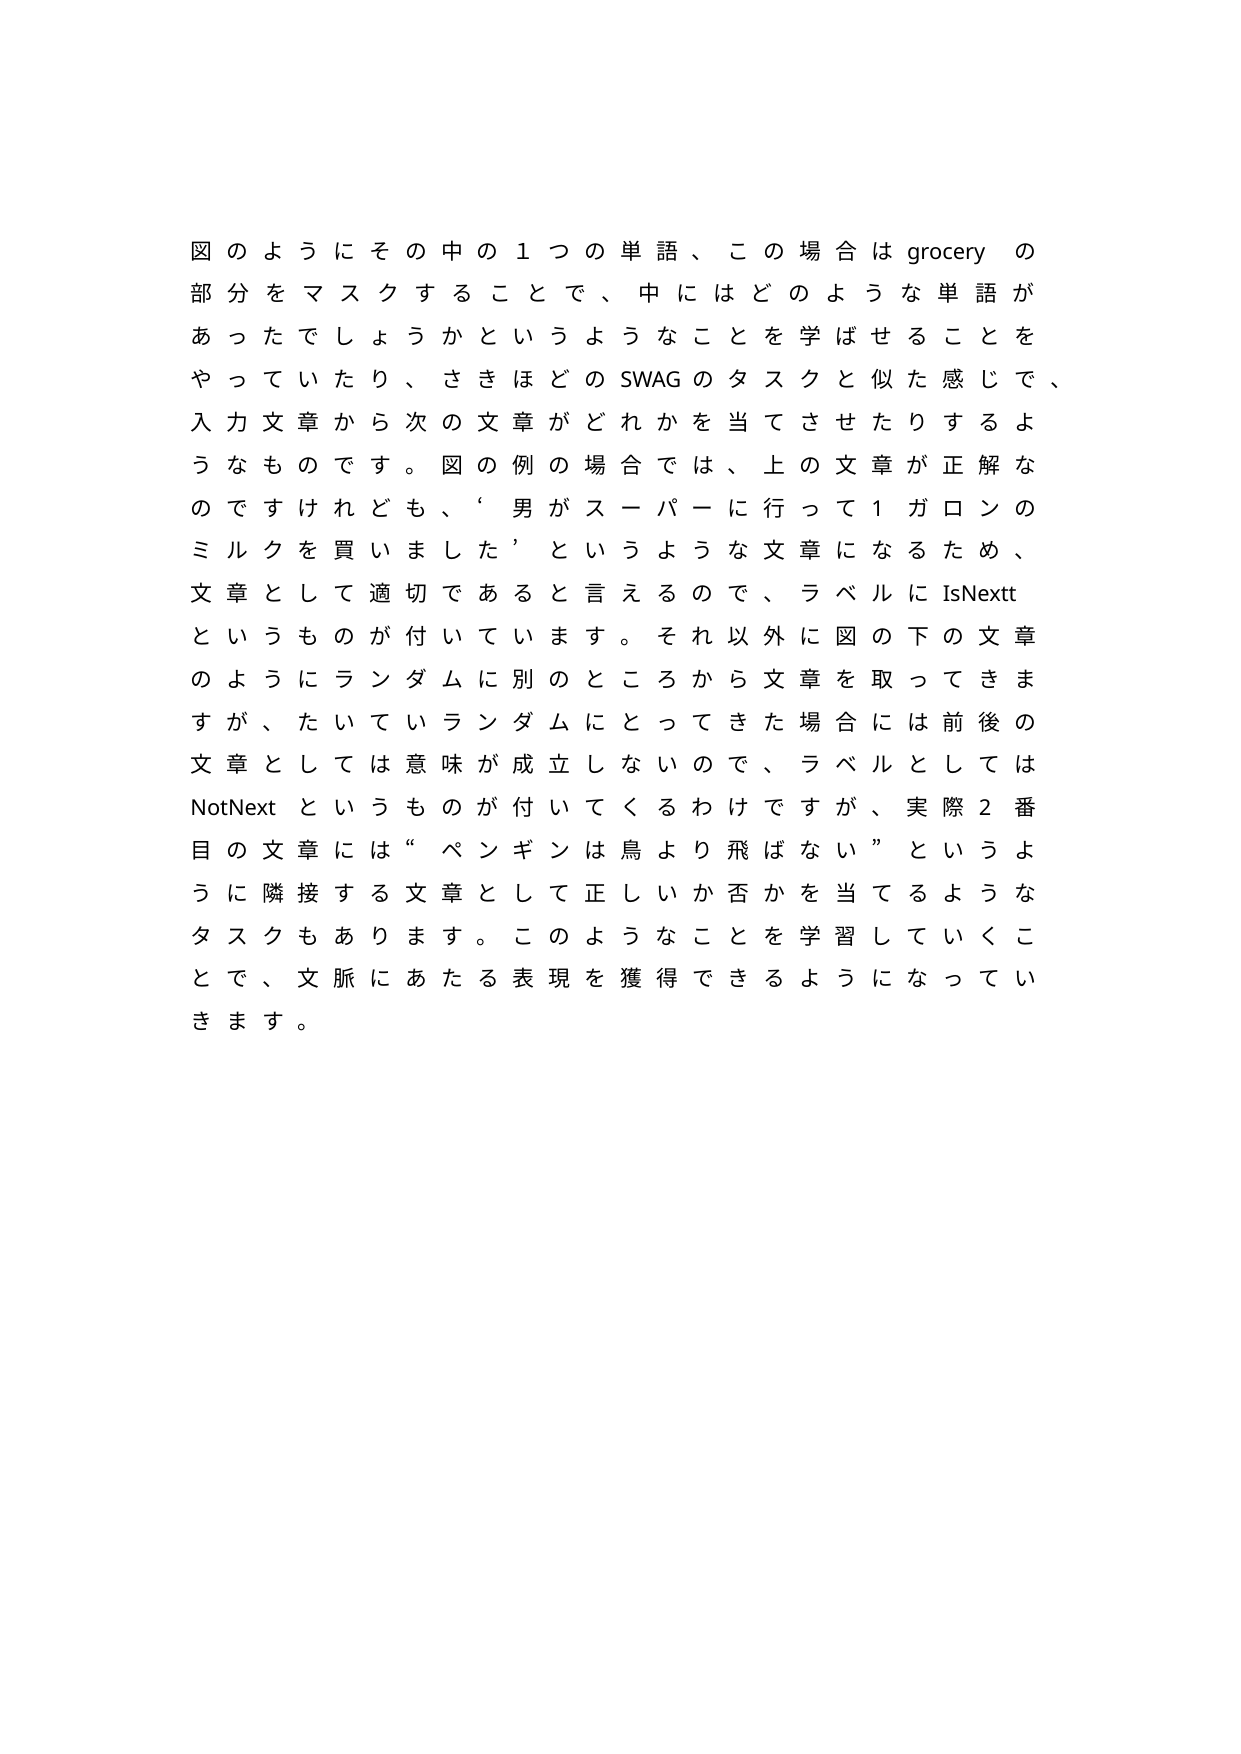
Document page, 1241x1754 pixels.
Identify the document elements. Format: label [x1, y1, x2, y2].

text [190, 228, 1050, 1042]
